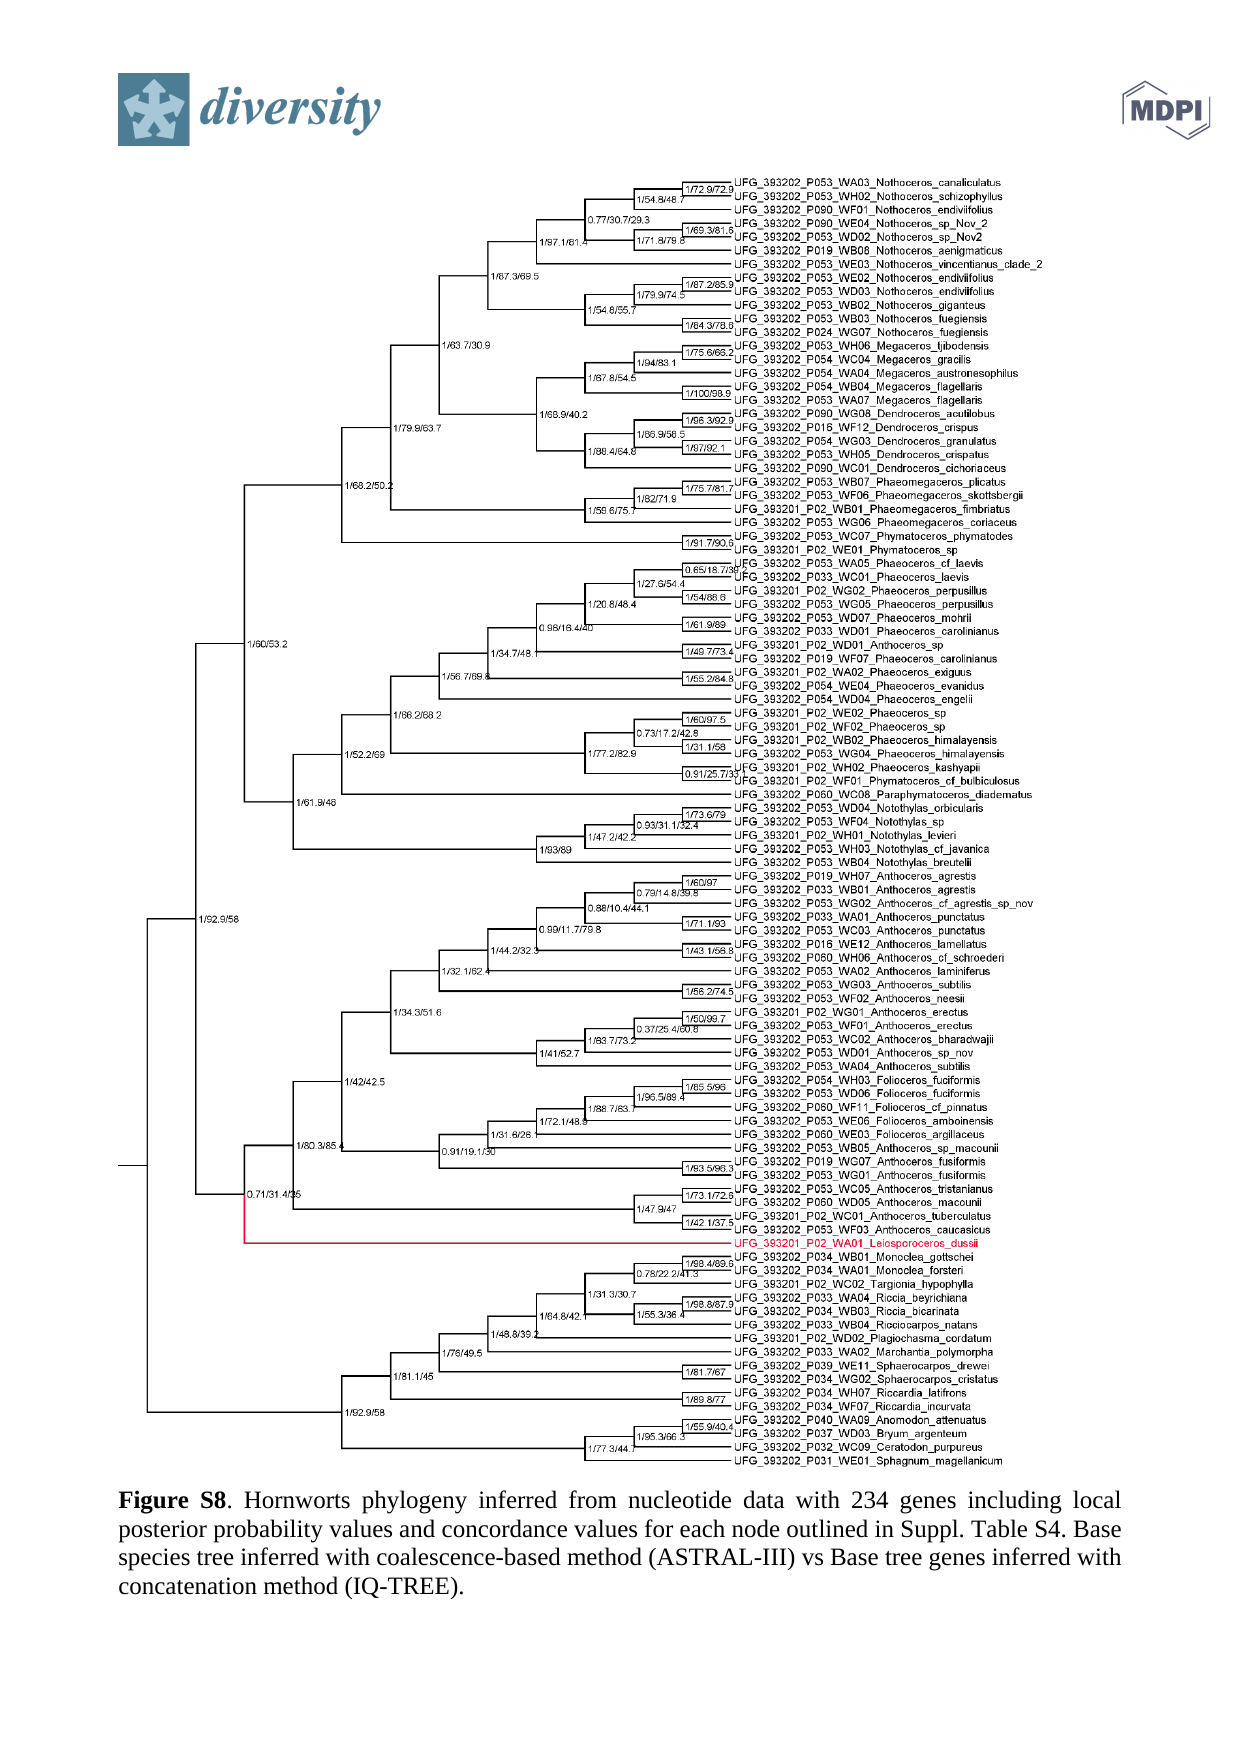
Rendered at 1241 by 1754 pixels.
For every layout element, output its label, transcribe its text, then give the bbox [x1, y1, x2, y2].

picture [118, 173, 1044, 1469]
picture [118, 73, 381, 146]
text Figure S8. Hornworts phylogeny inferred from nucleotide data with 234 genes including local posterior probability values and concordance values for each node outlined in Suppl. Table S4. Base species tree inferred with coalescence-based method (ASTRAL-III) vs Base tree genes inferred with concatenation method (IQ-TREE). [118, 1485, 1122, 1600]
